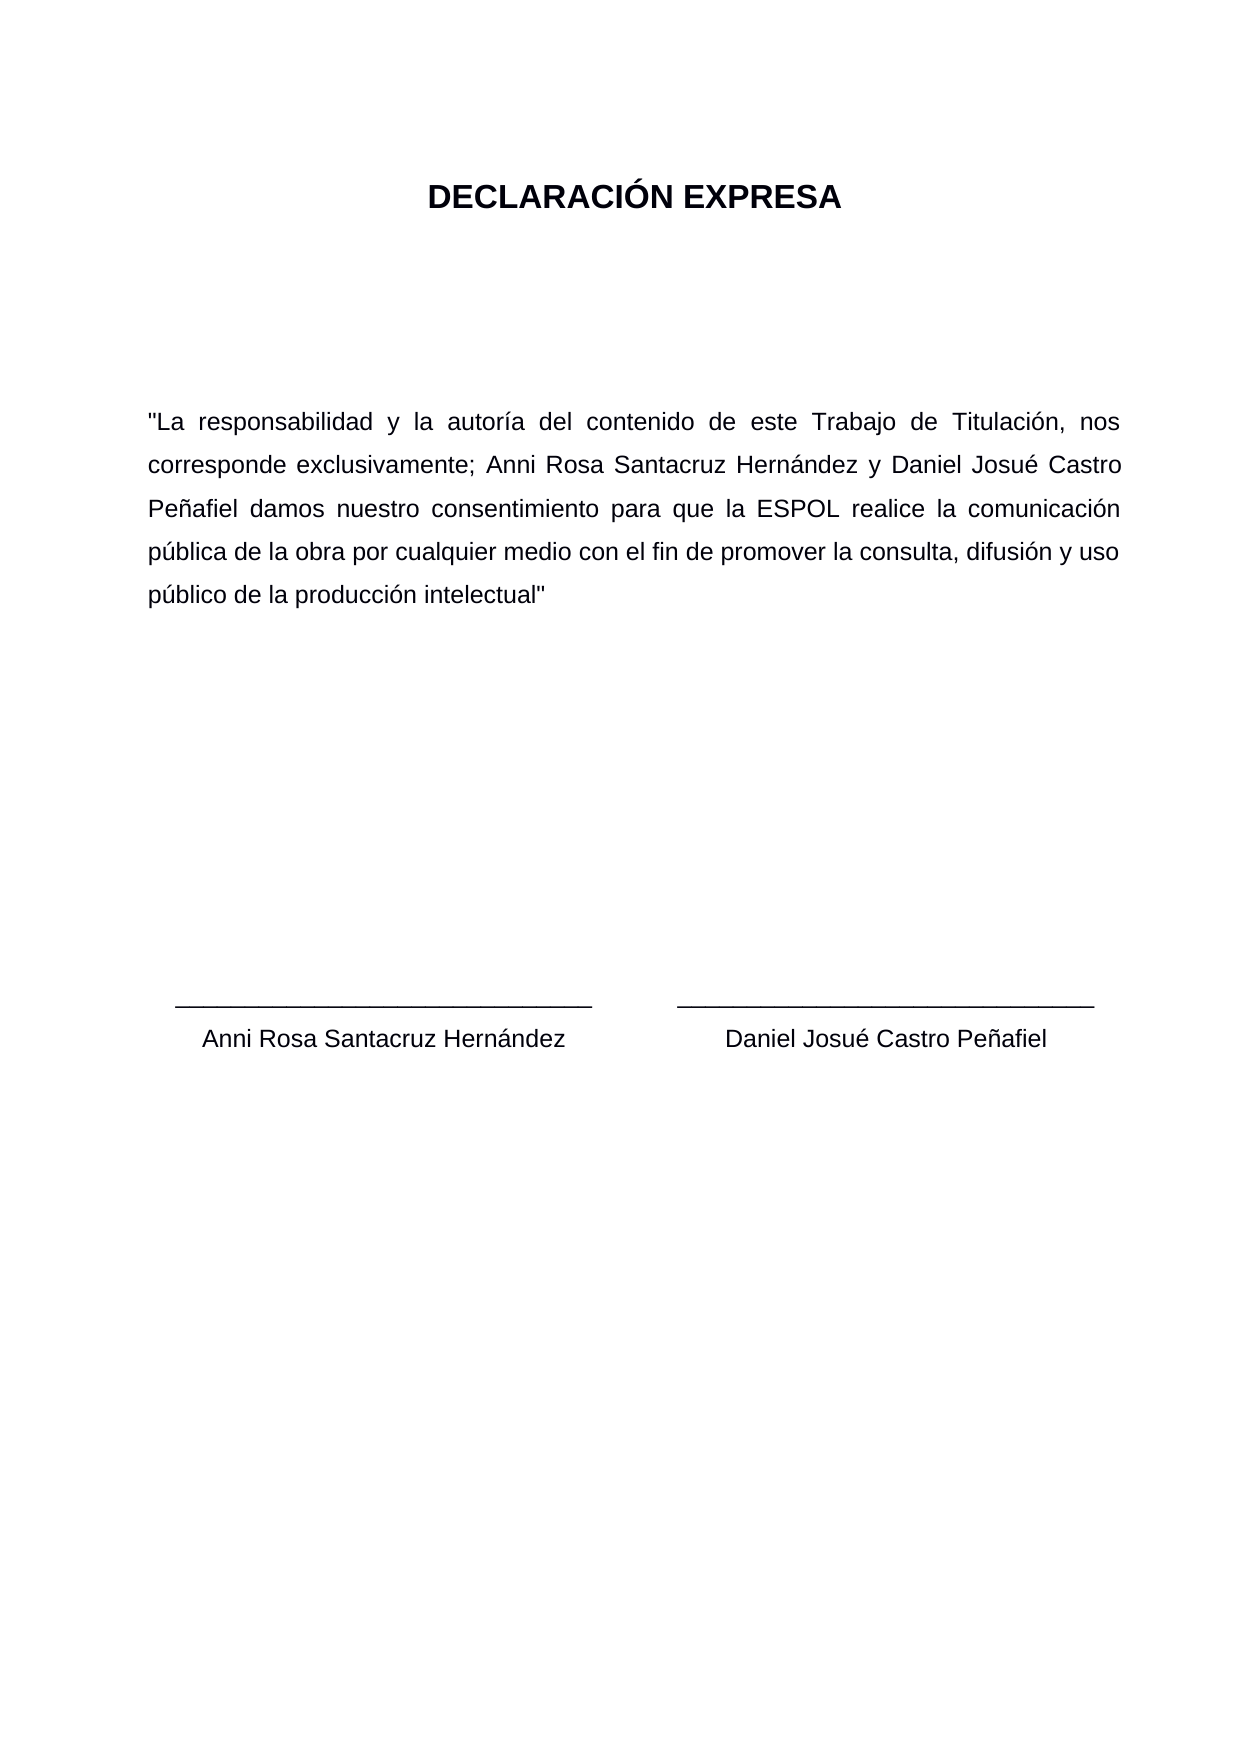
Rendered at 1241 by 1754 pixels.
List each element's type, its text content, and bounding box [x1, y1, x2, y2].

text "La responsabilidad y la autoría del contenido de este Trabajo de Titulación, nos corresponde exclusivamente; Anni Rosa Santacruz Hernández y Daniel Josué Castro Peñafiel damos nuestro consentimiento para que la ESPOL realice la comunicación pública de la obra por cualquier medio con el fin de promover la consulta, difusión y uso público de la producción intelectual" [148, 407, 1122, 608]
text ______________________________ ______________________________ [148, 980, 1122, 1009]
text DECLARACIÓN EXPRESA [148, 177, 1122, 216]
text Anni Rosa Santacruz Hernández Daniel Josué Castro Peñafiel [148, 1023, 1122, 1052]
